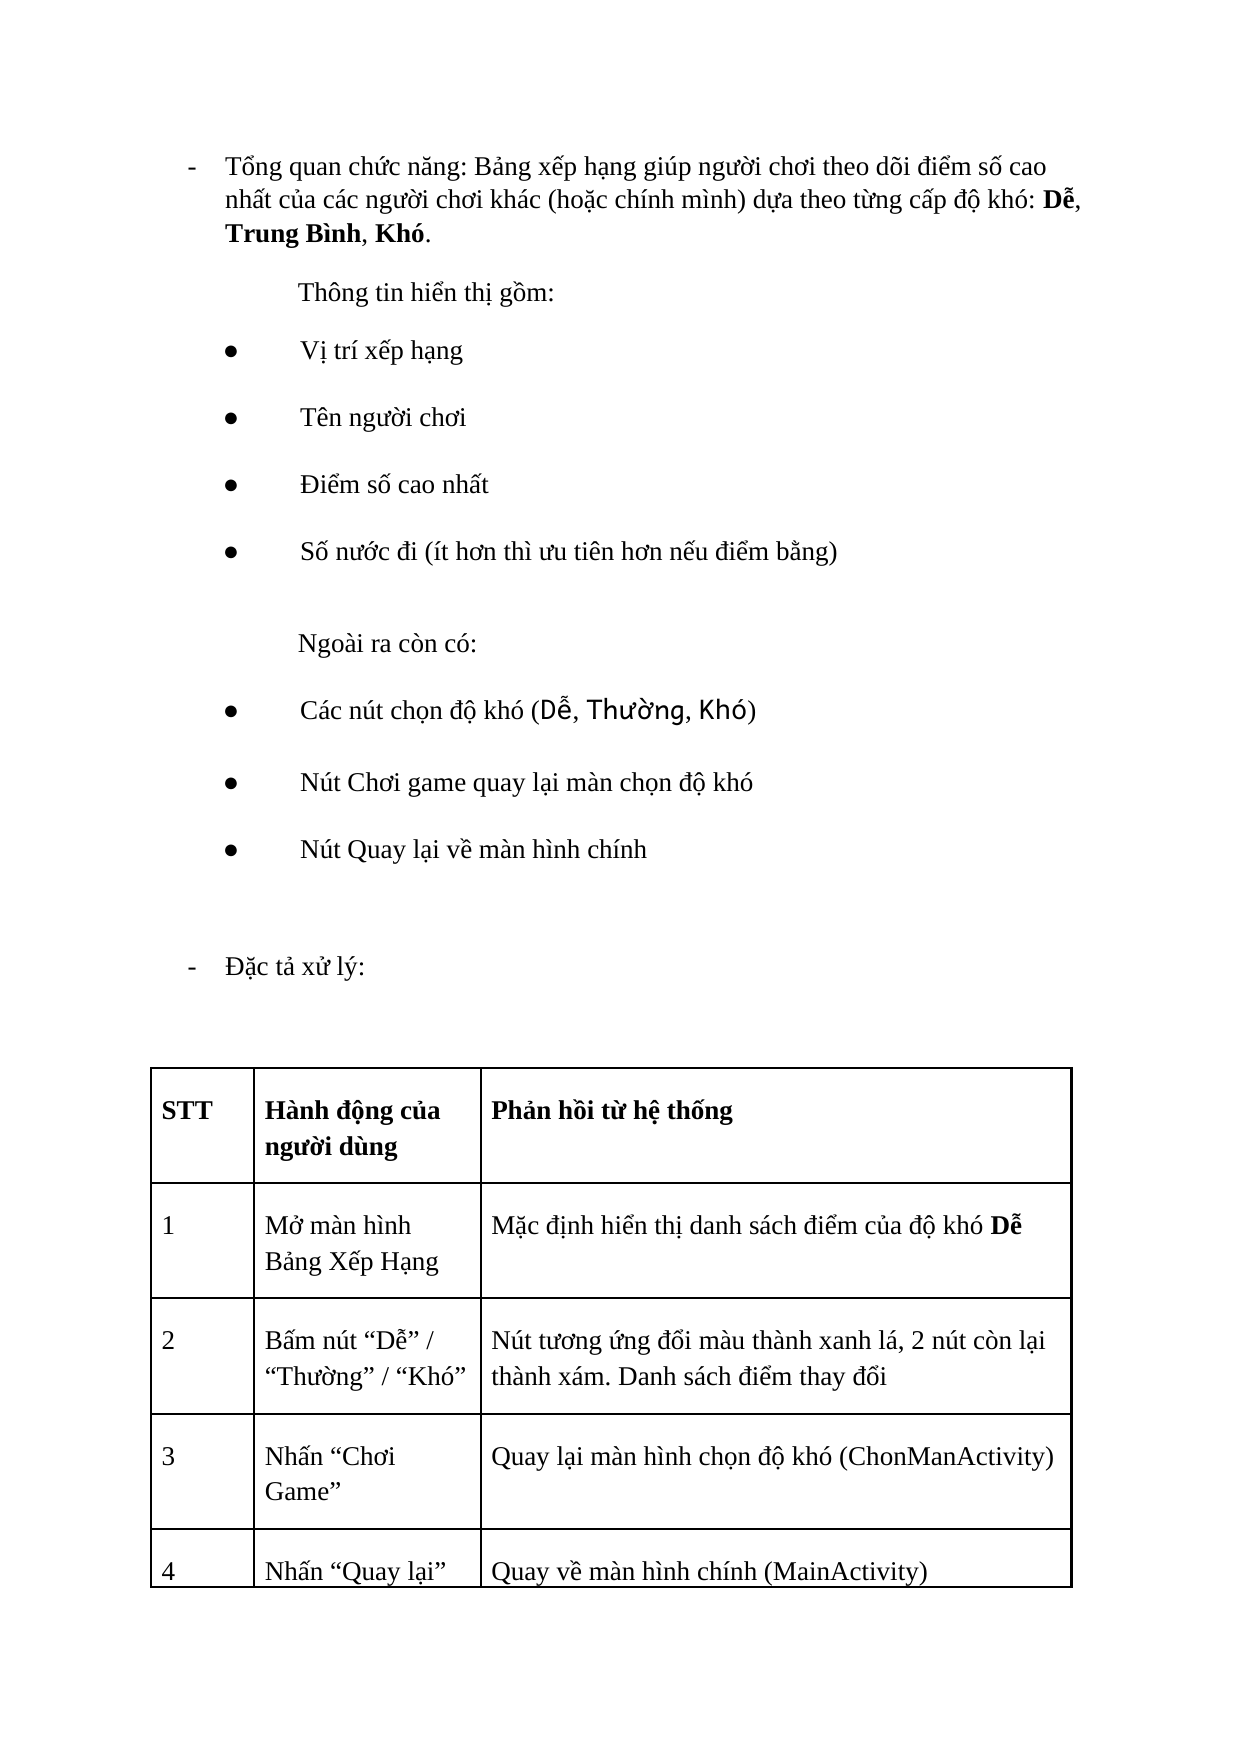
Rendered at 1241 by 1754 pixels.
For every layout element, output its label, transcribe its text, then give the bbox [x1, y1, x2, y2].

table_cell Nhấn “Chơi Game” [255, 1415, 480, 1528]
table_cell Quay lại màn hình chọn độ khó (ChonManActivity) [482, 1415, 1070, 1528]
table_header STT [152, 1069, 253, 1182]
list Vị trí xếp hạng [150, 334, 1090, 399]
list Số nước đi (ít hơn thì ưu tiên hơn nếu điểm bằng) [150, 535, 1090, 600]
table_cell Nút tương ứng đổi màu thành xanh lá, 2 nút còn lại thành xám. Danh sách điểm thay đổi [482, 1299, 1070, 1412]
table_cell Bấm nút “Dễ” / “Thường” / “Khó” [255, 1299, 480, 1412]
list Nút Chơi game quay lại màn chọn độ khó [150, 766, 1090, 830]
text Ngoài ra còn có: [150, 627, 1090, 659]
table_cell 1 [152, 1184, 253, 1297]
table_cell 2 [152, 1299, 253, 1412]
text Thông tin hiển thị gồm: [150, 276, 1090, 307]
list Điểm số cao nhất [150, 468, 1090, 533]
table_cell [482, 1530, 1070, 1586]
table_header Phản hồi từ hệ thống [482, 1069, 1070, 1182]
table_cell Mở màn hình Bảng Xếp Hạng [255, 1184, 480, 1297]
table_cell Nhấn “Quay lại” [255, 1530, 480, 1586]
list Tên người chơi [150, 401, 1090, 466]
table_header Hành động của người dùng [255, 1069, 480, 1182]
list Nút Quay lại về màn hình chính [150, 833, 1090, 864]
table_cell 3 [152, 1415, 253, 1528]
list Tổng quan chức năng: Bảng xếp hạng giúp người chơi theo dõi điểm số cao nhất của các người chơi khác (hoặc chính mình) dựa theo từng cấp độ khó: Dễ, Trung Bình, Khó. [187, 150, 1090, 248]
table_cell Mặc định hiển thị danh sách điểm của độ khó Dễ [482, 1184, 1070, 1297]
table_cell 4 [152, 1530, 253, 1586]
list Đặc tả xử lý: [187, 950, 1090, 981]
list Các nút chọn độ khó (Dễ, , Khó) [150, 686, 1090, 763]
